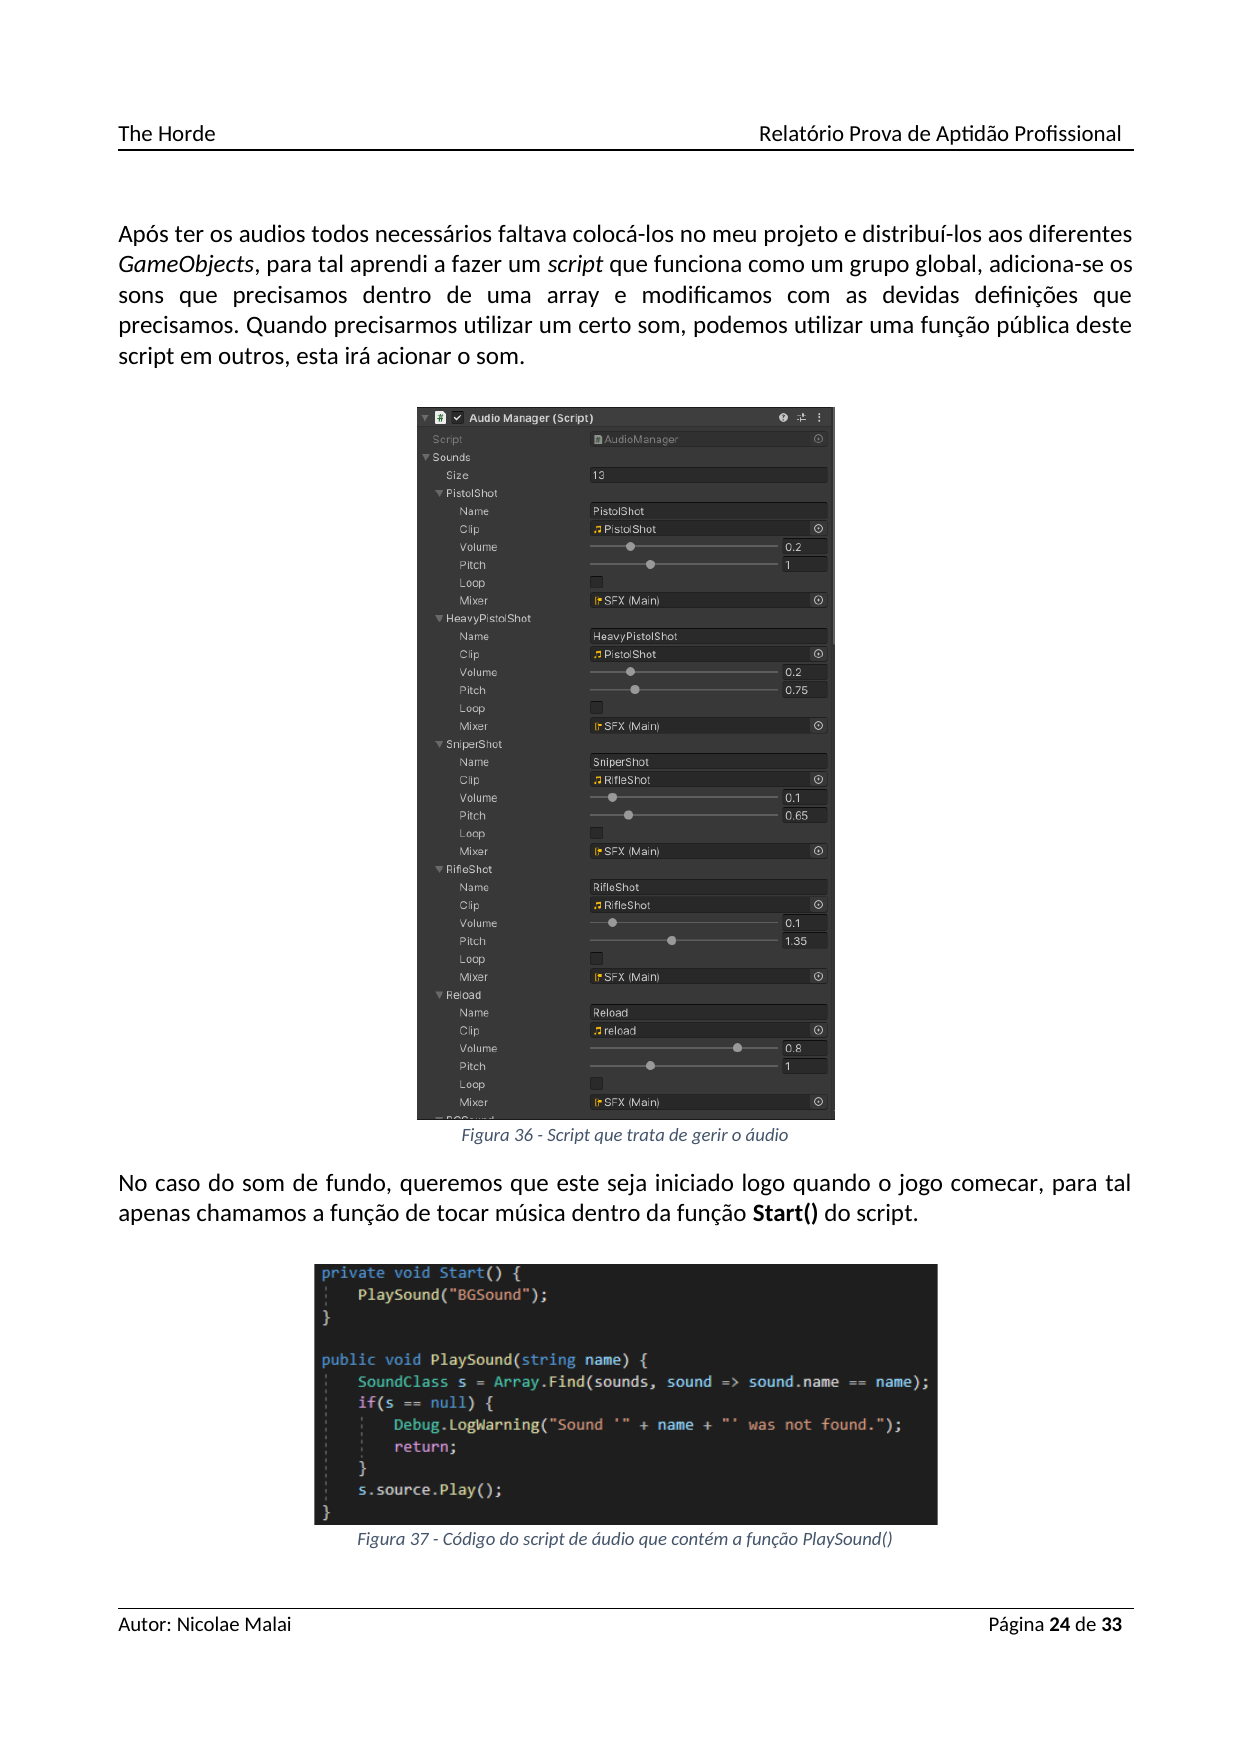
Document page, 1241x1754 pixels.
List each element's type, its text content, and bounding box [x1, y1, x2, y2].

picture [417, 407, 835, 1120]
text No caso do som de fundo, queremos que este seja iniciado logo quando o jogo comecar, para tal apenas chamamos a função de tocar música dentro da função Start() do script. [118, 1167, 1134, 1228]
text Após ter os audios todos necessários faltava colocá-los no meu projeto e distribuí-los aos diferentes GameObjects, para tal aprendi a fazer um script que funciona como um grupo global, adiciona-se os sons que precisamos dentro de uma array e modificamos com as devidas definições que precisamos. Quando precisarmos utilizar um certo som, podemos utilizar uma função pública deste script em outros, esta irá acionar o som. [118, 218, 1134, 371]
picture [314, 1264, 938, 1525]
